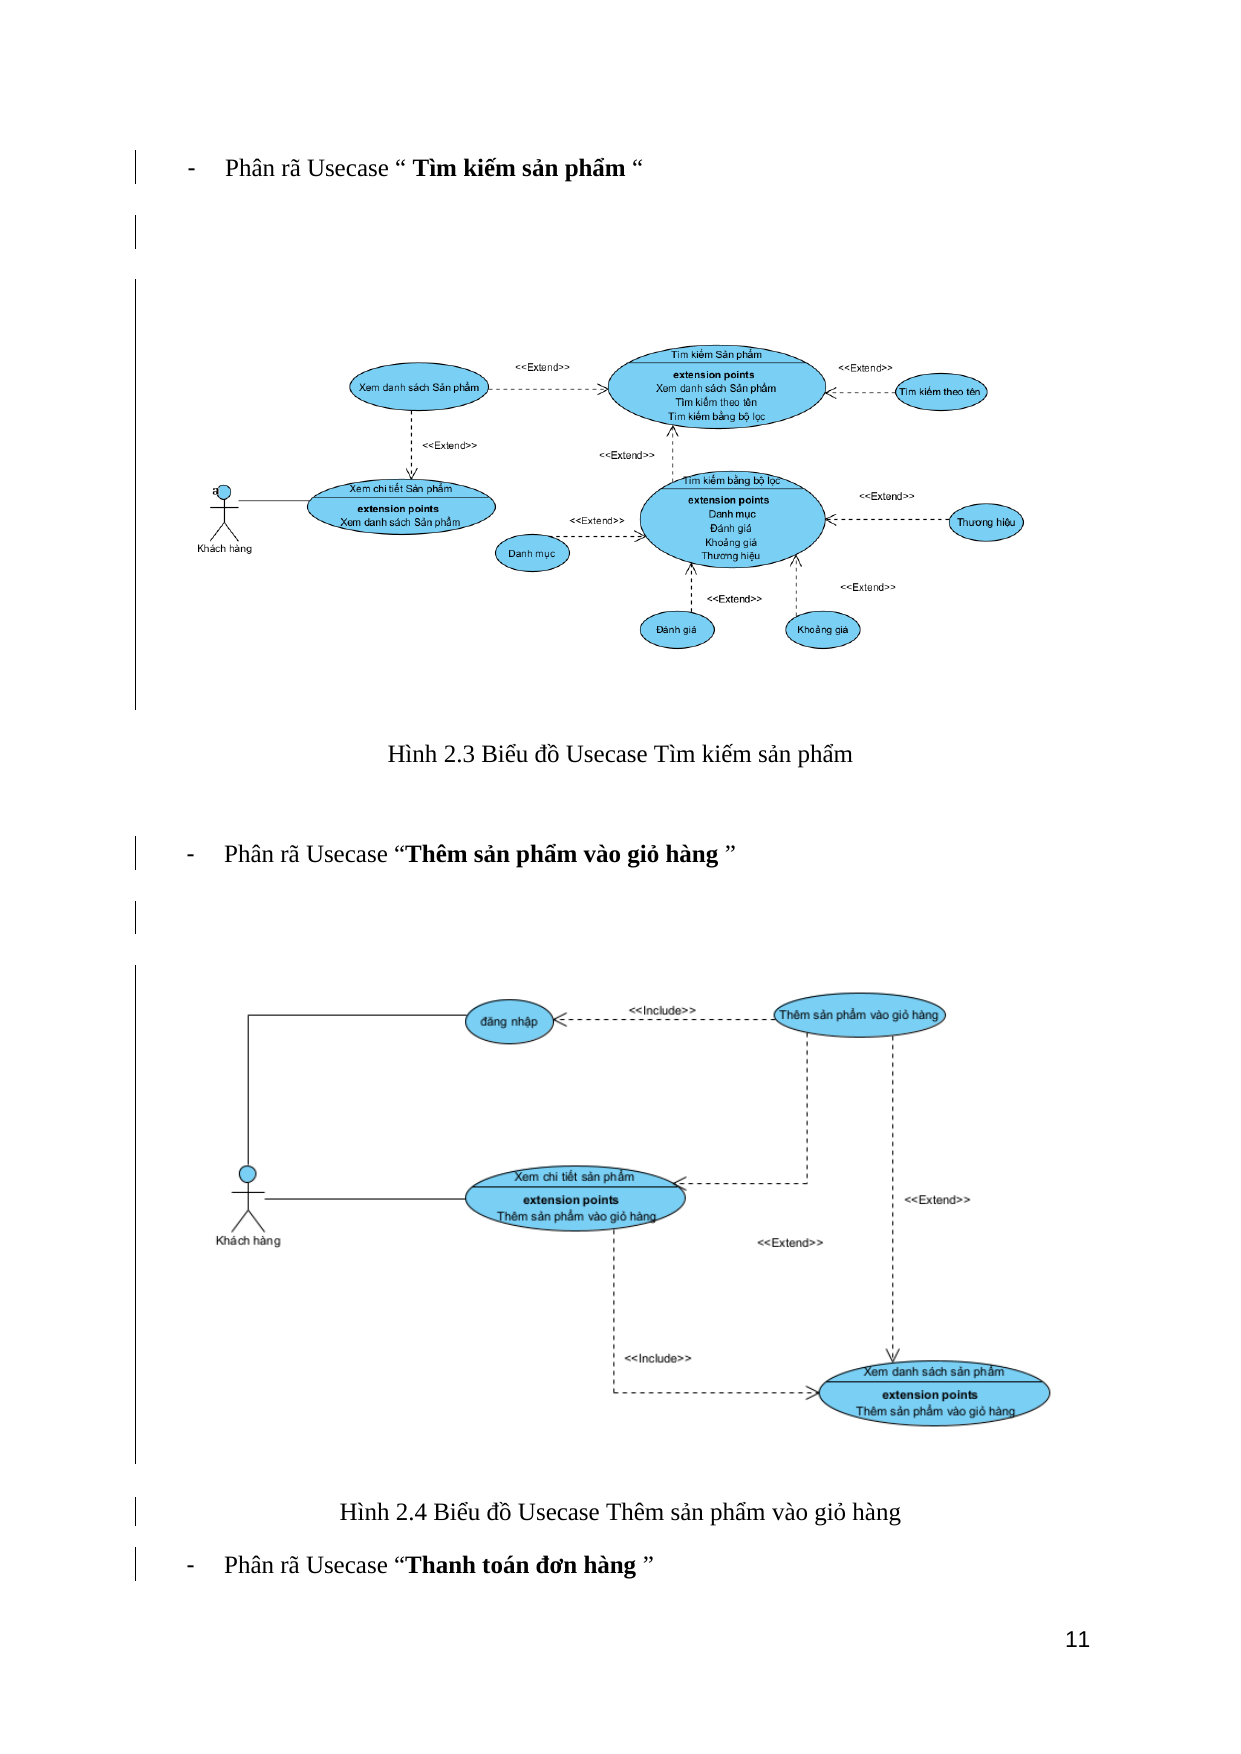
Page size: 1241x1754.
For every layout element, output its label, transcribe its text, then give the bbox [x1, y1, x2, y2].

list Phân rã Usecase “Thêm sản phẩm vào giỏ hàng ” [186, 836, 1090, 869]
picture [150, 313, 1091, 711]
text Hình 2.4 Biểu đồ Usecase Thêm sản phẩm vào giỏ hàng [150, 1497, 1090, 1526]
text Hình 2.3 Biểu đồ Usecase Tìm kiếm sản phẩm [150, 739, 1090, 767]
picture [150, 965, 1091, 1465]
list Phân rã Usecase “Thanh toán đơn hàng ” [186, 1547, 1090, 1581]
list Phân rã Usecase “ Tìm kiếm sản phẩm “ [187, 150, 1090, 184]
